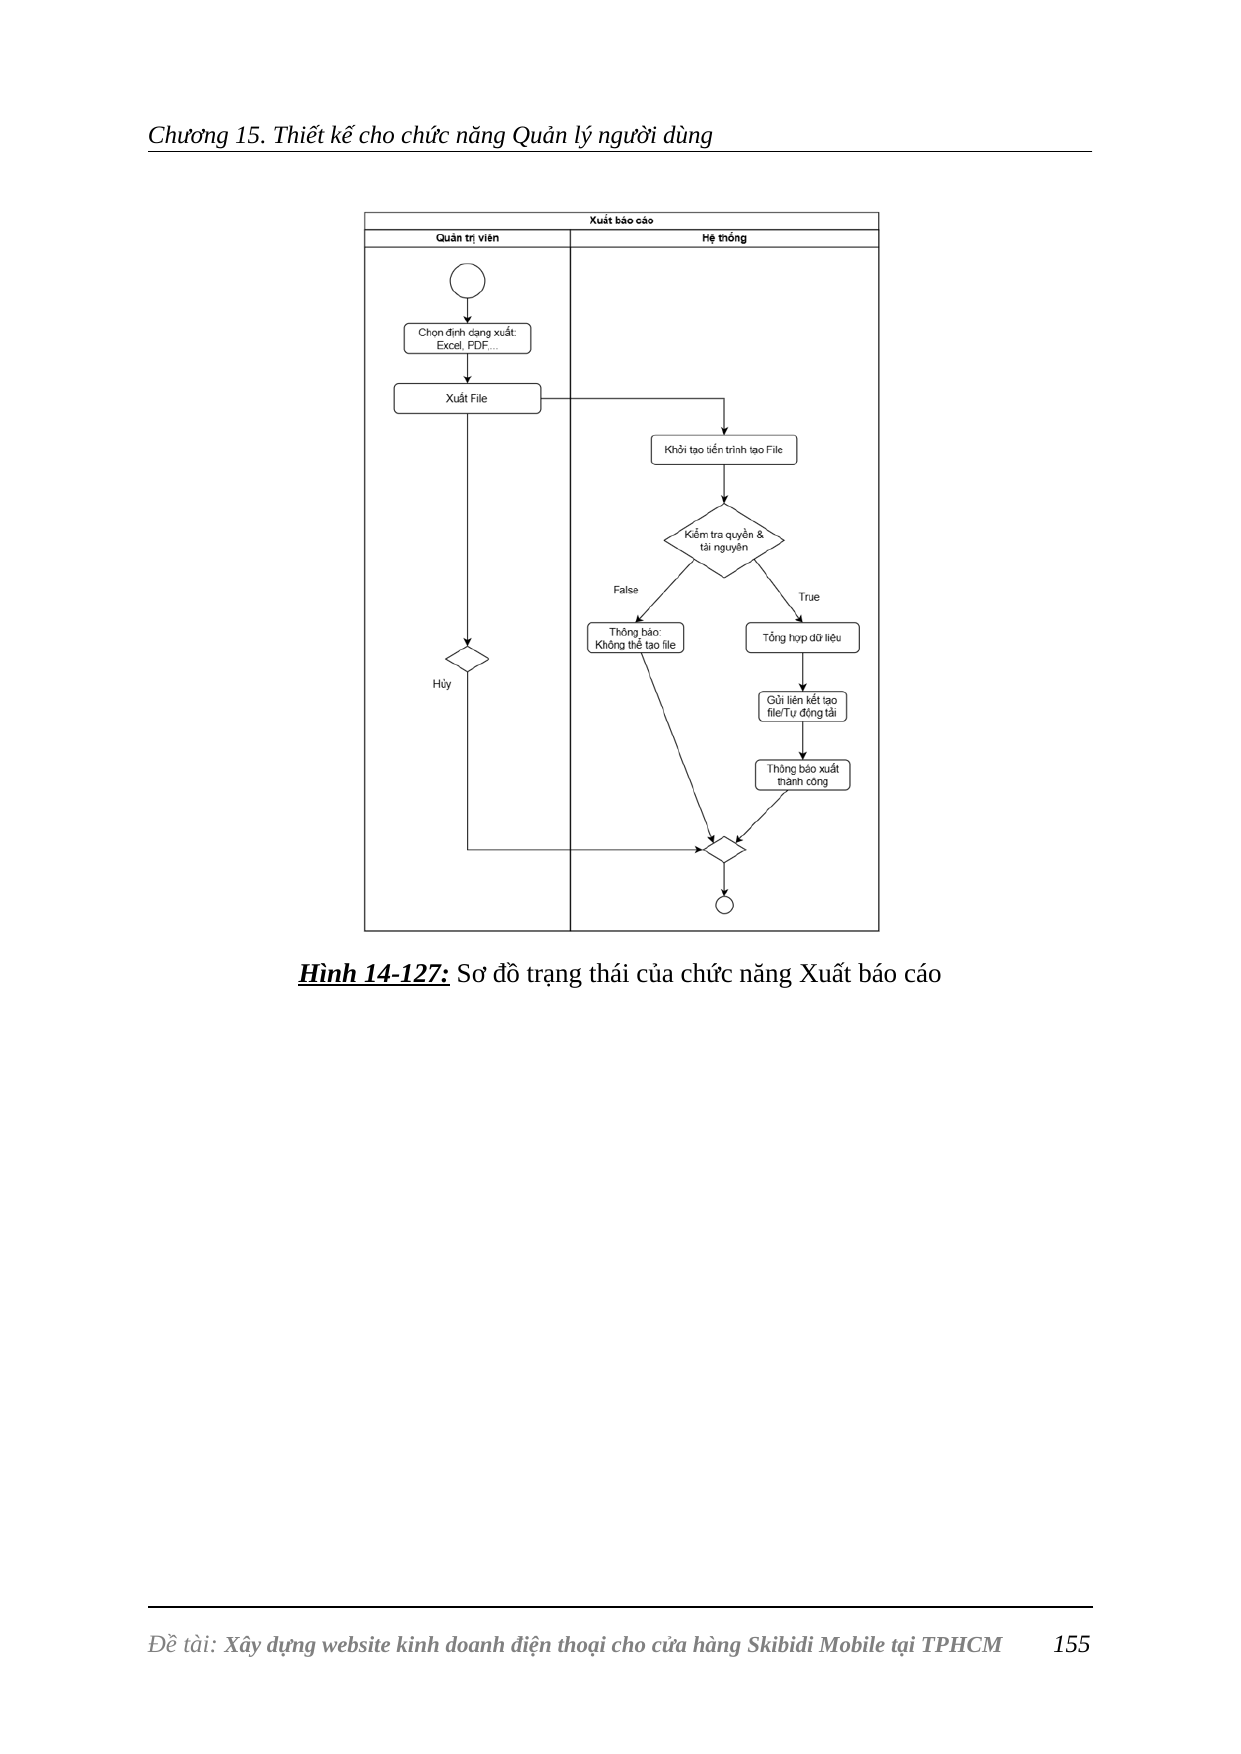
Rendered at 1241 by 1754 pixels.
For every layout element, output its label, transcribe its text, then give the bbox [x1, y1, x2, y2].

picture [357, 206, 883, 936]
